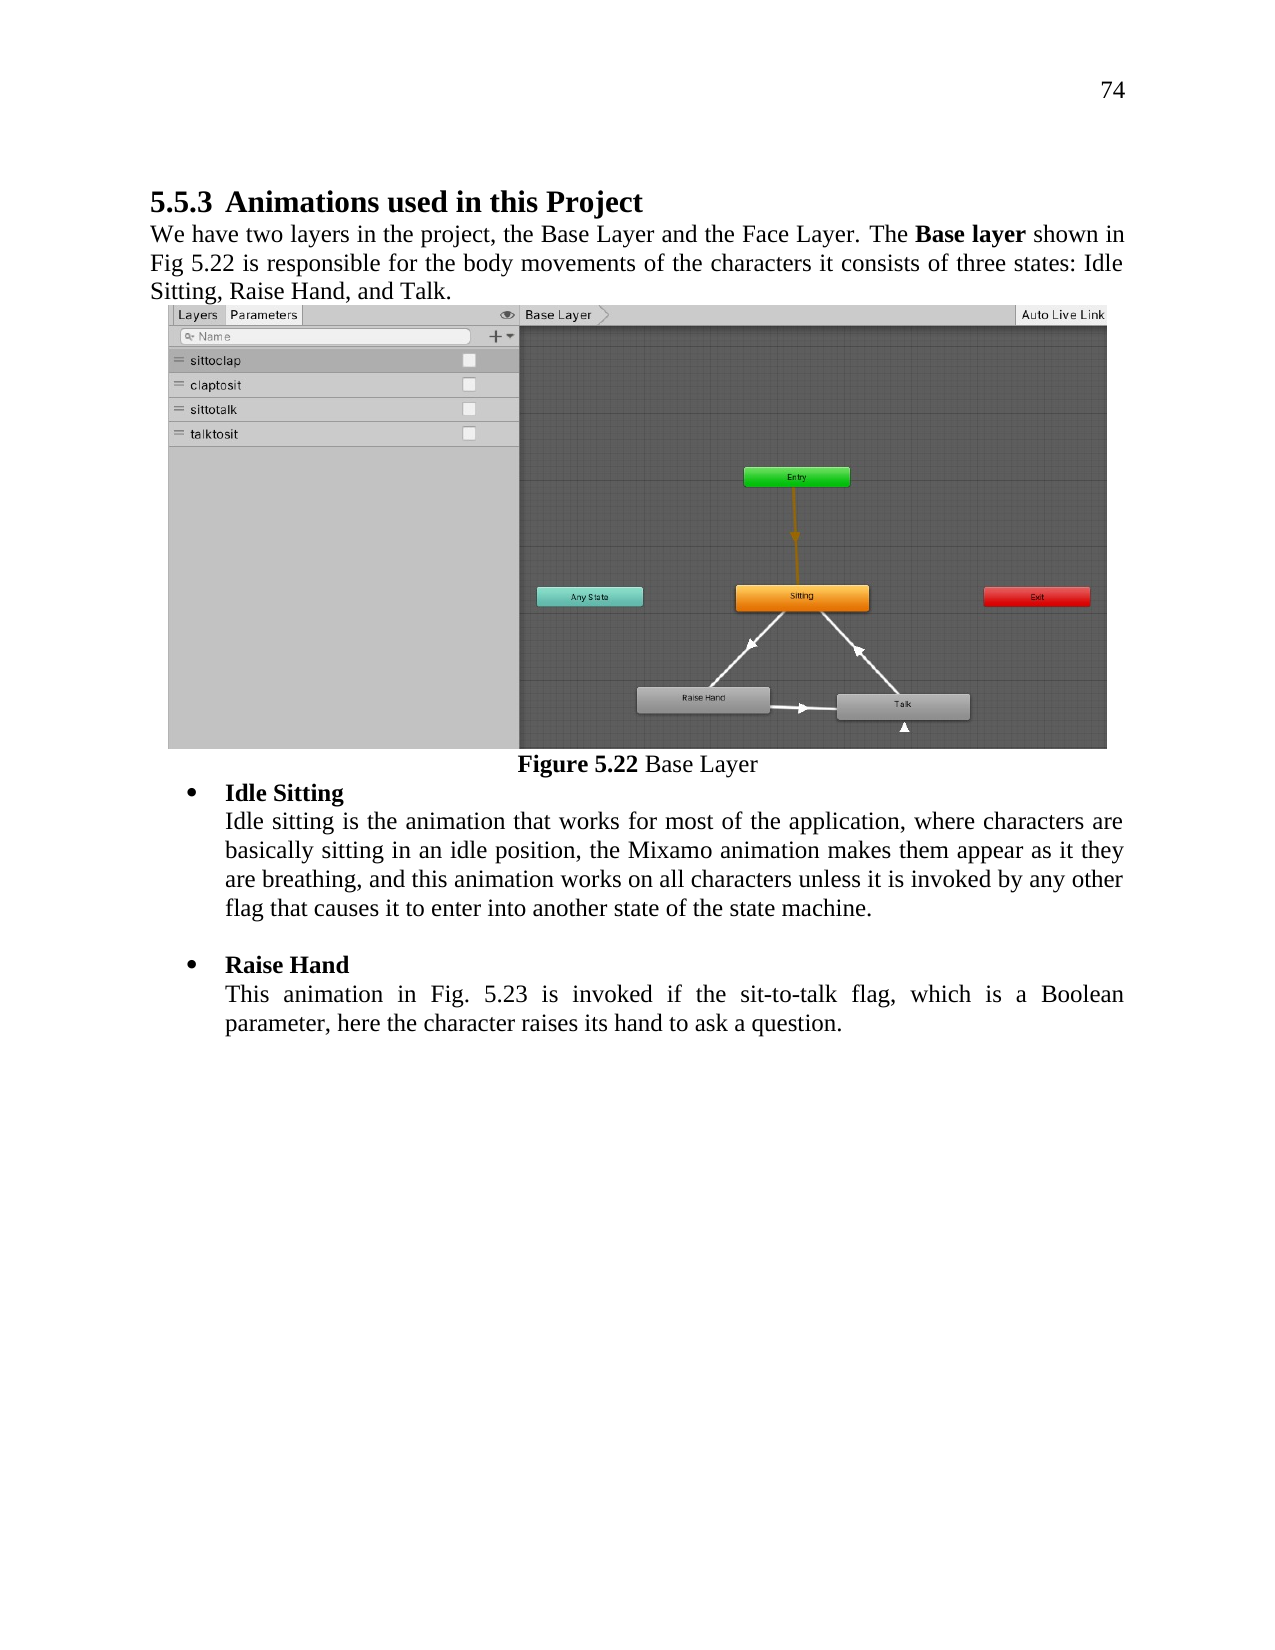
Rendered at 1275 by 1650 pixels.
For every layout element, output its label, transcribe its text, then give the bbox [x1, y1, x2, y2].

text This animation in Fig. 5.23 is invoked if the sit-to-talk flag, which is a Boolean parameter, here the character raises its hand to ask a question. [225, 979, 1125, 1036]
picture [168, 305, 1107, 749]
text Figure 5.22 Base Layer [150, 749, 1125, 778]
text Idle sitting is the animation that works for most of the application, where characters are basically sitting in an idle position, the Mixamo animation makes them appear as it they are breathing, and this animation works on all characters unless it is invoked by any other flag that causes it to enter into another state of the state machine. [225, 806, 1125, 921]
subtitle 5.5.3 Animations used in this Project [150, 183, 1125, 219]
text We have two layers in the project, the Base Layer and the Face Layer. The Base layer shown in Fig 5.22 is responsible for the body movements of the characters it consists of three states: Idle Sitting, Raise Hand, and Talk. [150, 219, 1125, 305]
list Idle Sitting [187, 778, 1125, 806]
list Raise Hand [187, 950, 1125, 979]
